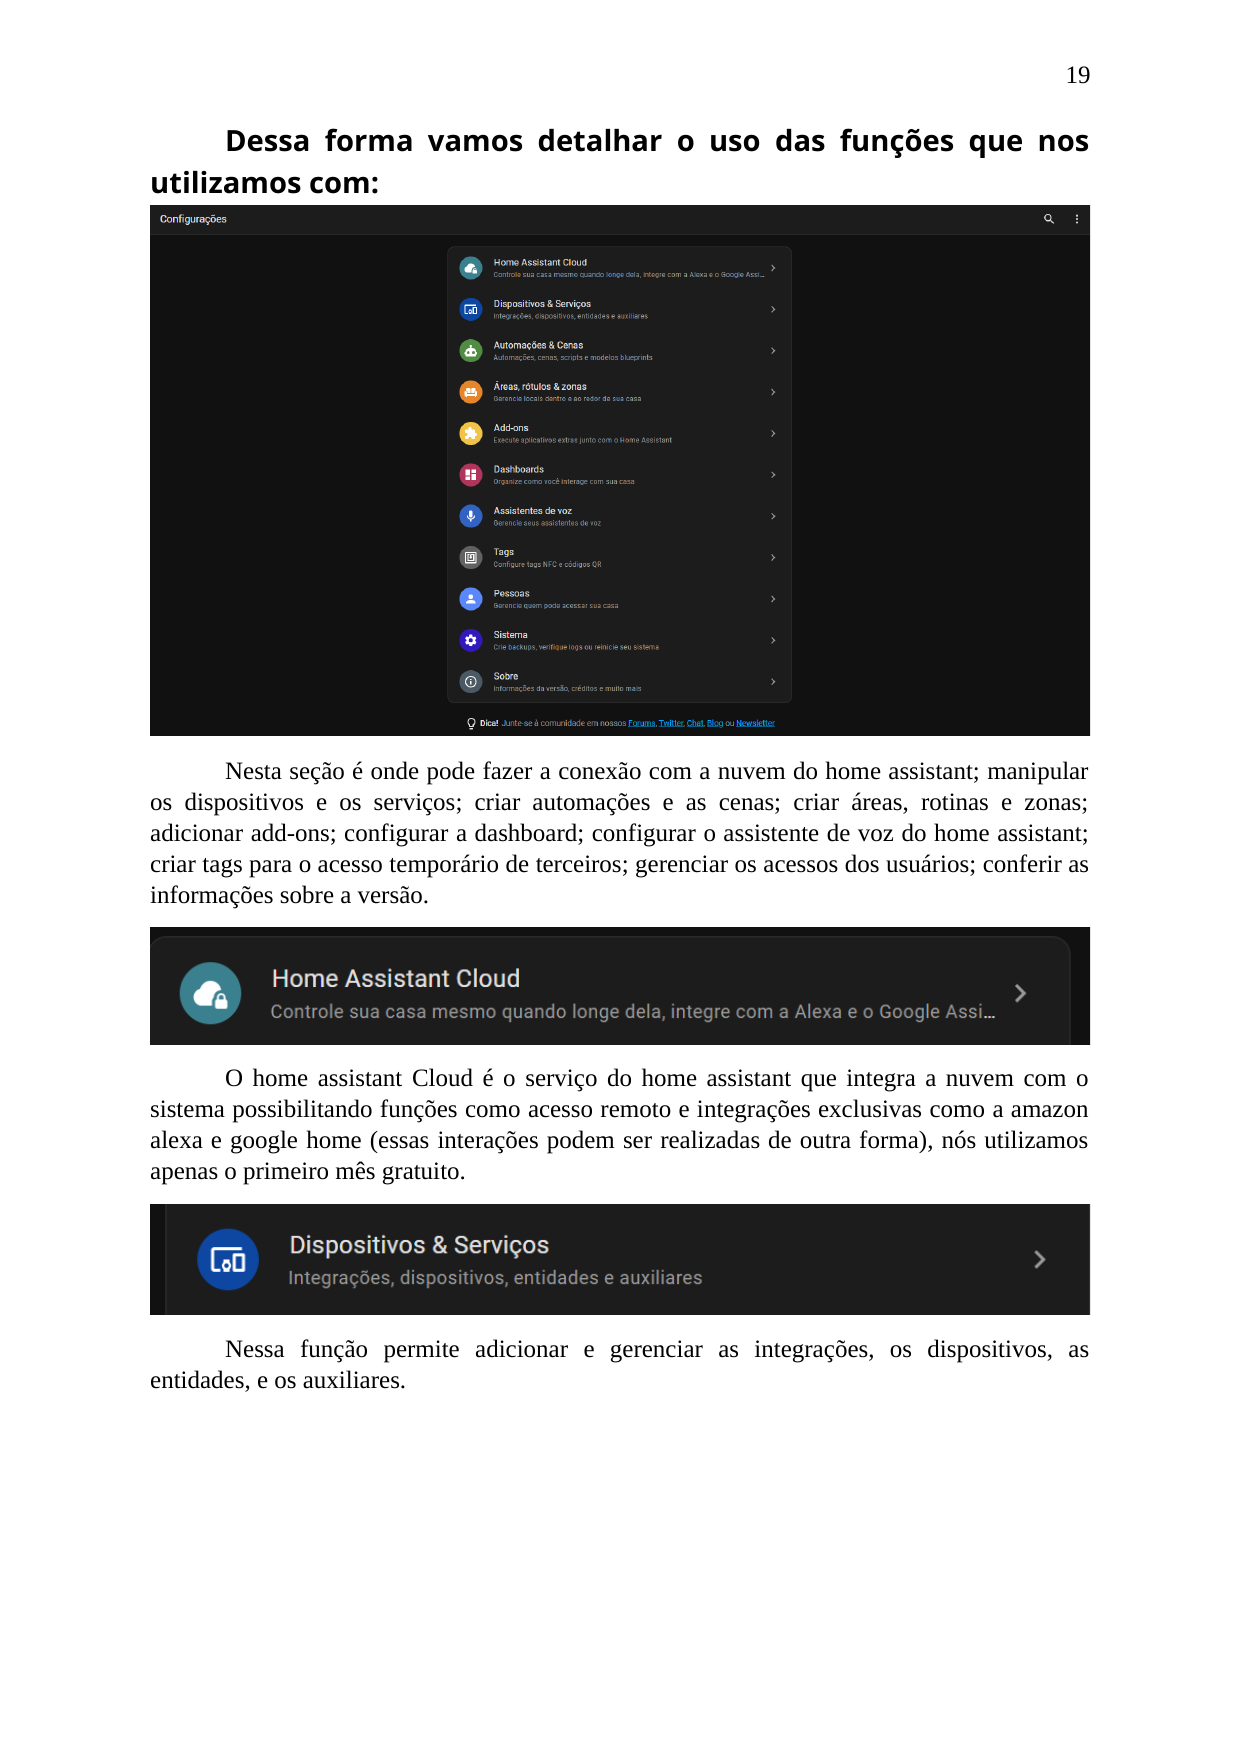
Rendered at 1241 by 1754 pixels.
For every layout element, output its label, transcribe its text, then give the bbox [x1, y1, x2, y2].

picture [150, 927, 1091, 1045]
text Nessa função permite adicionar e gerenciar as integrações, os dispositivos, as entidades, e os auxiliares. [150, 1334, 1090, 1394]
picture [150, 1204, 1091, 1315]
picture [150, 205, 1091, 736]
text Nesta seção é onde pode fazer a conexão com a nuvem do home assistant; manipular os dispositivos e os serviços; criar automações e as cenas; criar áreas, rotinas e zonas; adicionar add-ons; configurar a dashboard; configurar o assistente de voz do home assistant; criar tags para o acesso temporário de terceiros; gerenciar os acessos dos usuários; conferir as informações sobre a versão. [150, 756, 1090, 909]
text O home assistant Cloud é o serviço do home assistant que integra a nuvem com o sistema possibilitando funções como acesso remoto e integrações exclusivas como a amazon alexa e google home (essas interações podem ser realizadas de outra forma), nós utilizamos apenas o primeiro mês gratuito. [150, 1063, 1090, 1185]
subtitle Dessa forma vamos detalhar o uso das funções que nos utilizamos com: [150, 120, 1090, 202]
